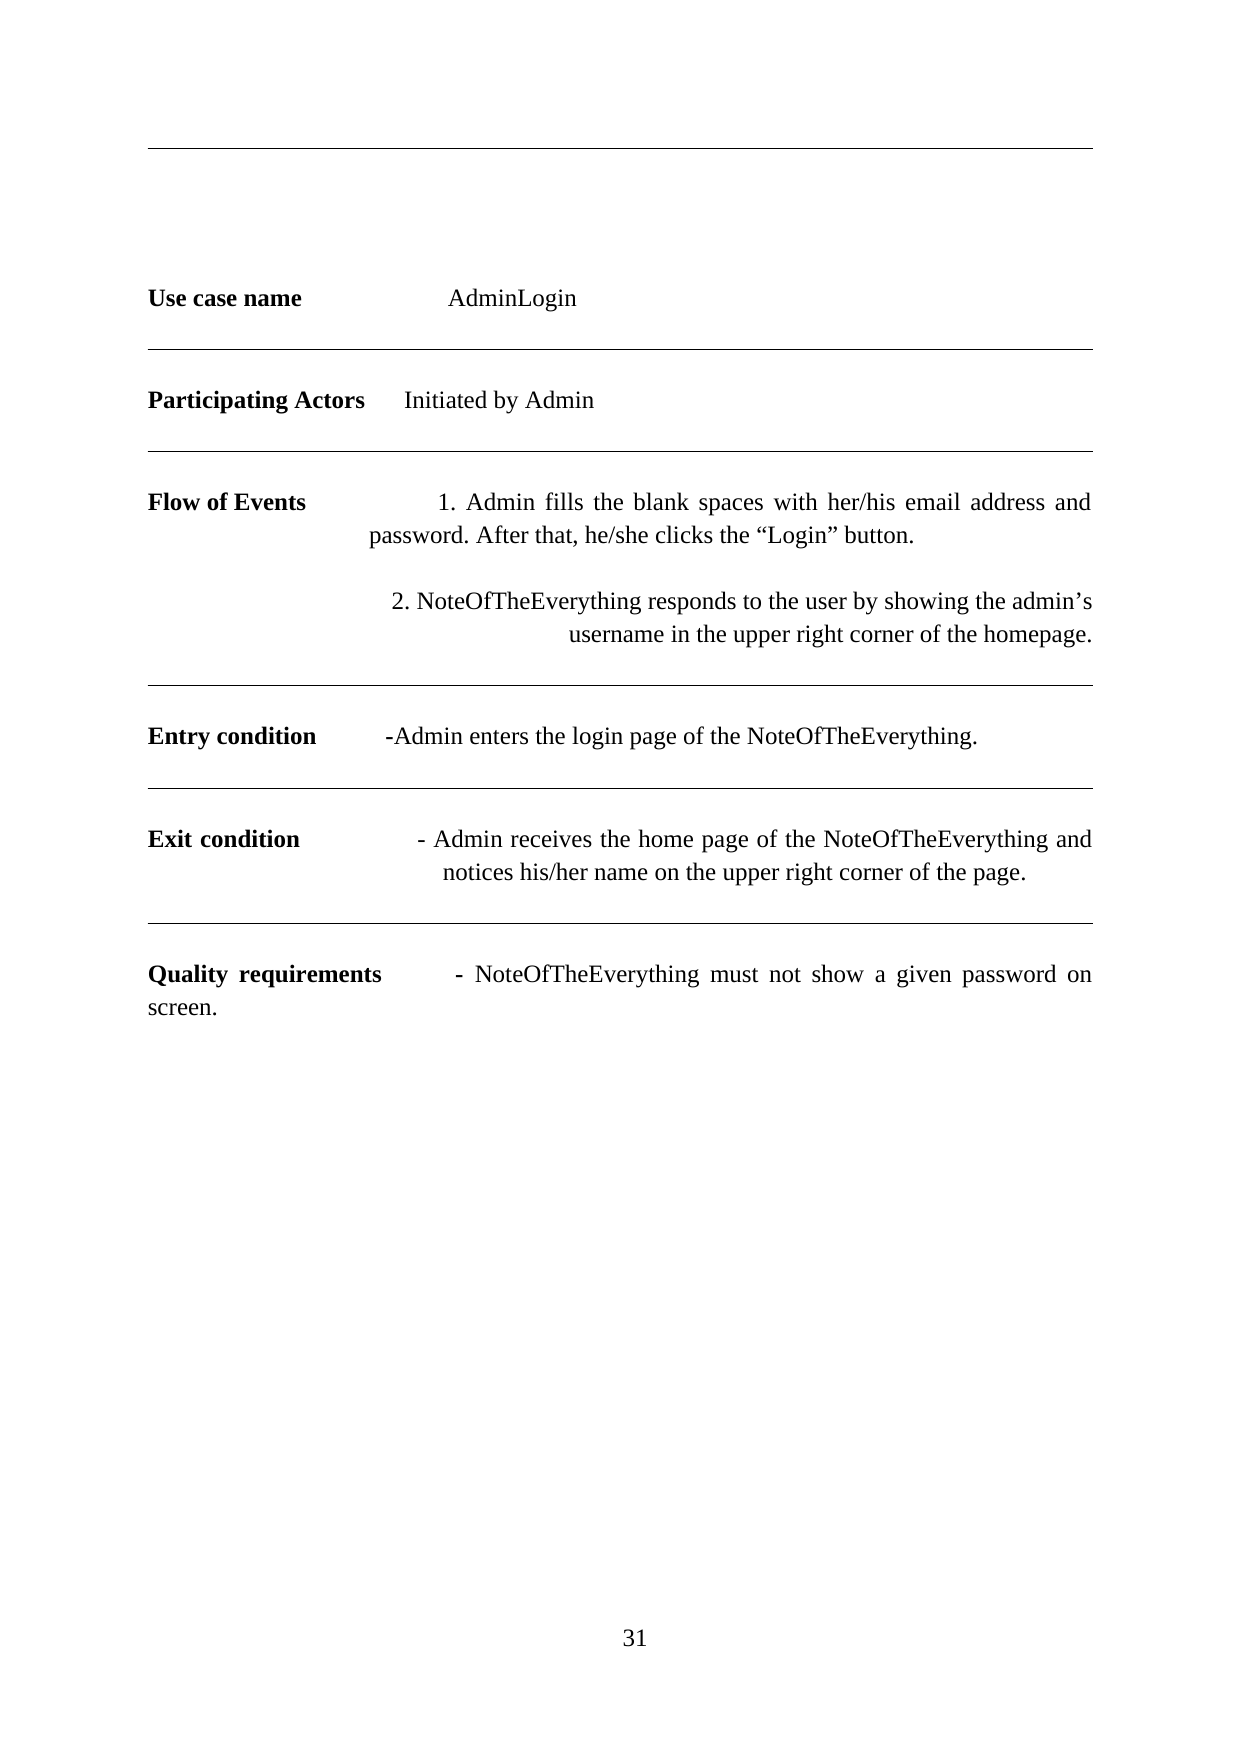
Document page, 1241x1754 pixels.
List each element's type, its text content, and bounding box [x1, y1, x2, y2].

text Quality requirements - NoteOfTheEverything must not show a given password on screen. [148, 956, 1093, 1021]
text 2. NoteOfTheEverything responds to the user by showing the admin’s username in the upper right corner of the homepage. [148, 586, 1093, 648]
text Entry condition -Admin enters the login page of the NoteOfTheEverything. [148, 721, 1093, 750]
text Exit condition - Admin receives the home page of the NoteOfTheEverything and notices his/her name on the upper right corner of the page. [148, 824, 1093, 885]
text Flow of Events 1. Admin fills the blank spaces with her/his email address and password. After that, he/she clicks the “Login” button. [148, 487, 1093, 549]
text Participating Actors Initiated by Admin [148, 385, 1093, 414]
text Use case name AdminLogin [148, 283, 1093, 312]
